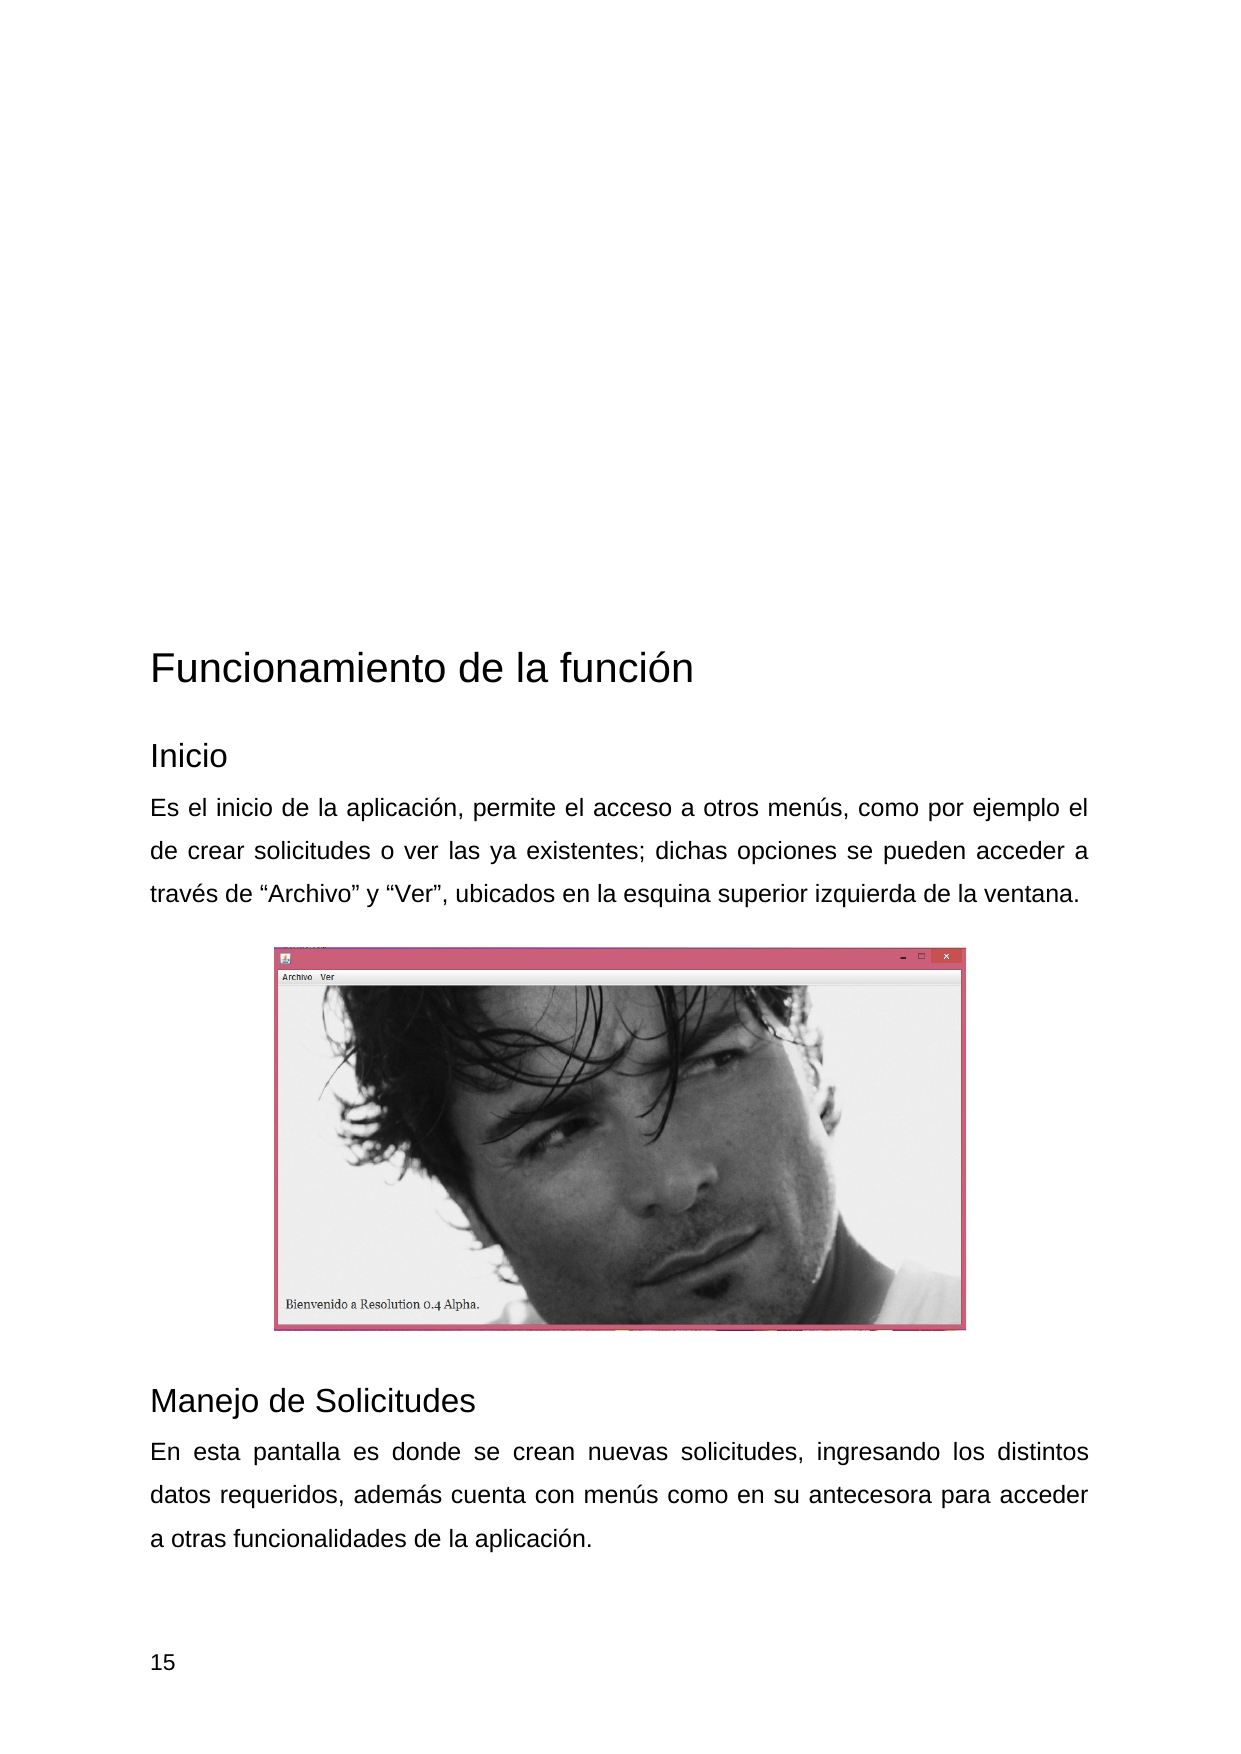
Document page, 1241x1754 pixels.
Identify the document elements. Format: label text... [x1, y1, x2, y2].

subtitle Funcionamiento de la función [150, 643, 1090, 691]
text En esta pantalla es donde se crean nuevas solicitudes, ingresando los distintos datos requeridos, además cuenta con menús como en su antecesora para acceder a otras funcionalidades de la aplicación. [150, 1437, 1090, 1552]
subtitle Manejo de Solicitudes [150, 1381, 1090, 1419]
subtitle Inicio [150, 736, 1090, 774]
text Es el inicio de la aplicación, permite el acceso a otros menús, como por ejemplo el de crear solicitudes o ver las ya existentes; dichas opciones se pueden acceder a través de “Archivo” y “Ver”, ubicados en la esquina superior izquierda de la ventana. [150, 793, 1090, 908]
picture [274, 947, 967, 1331]
